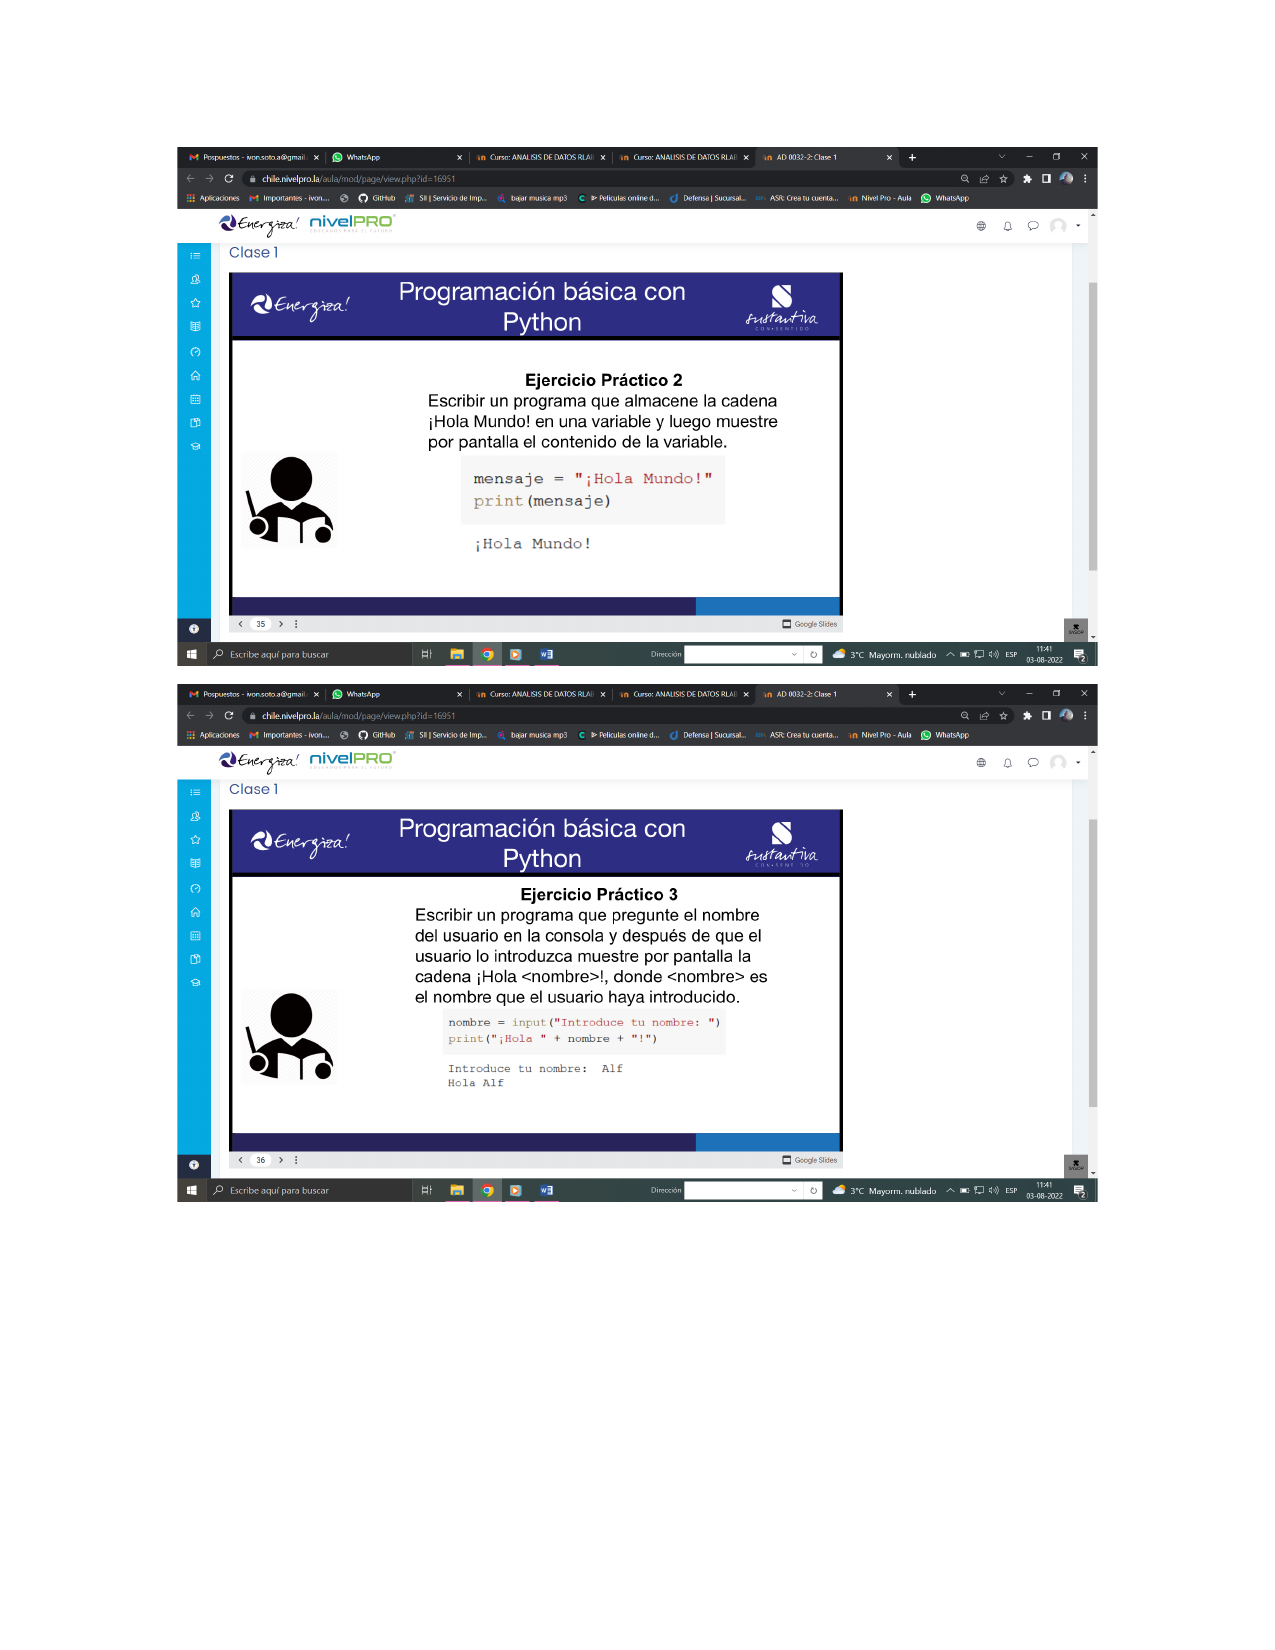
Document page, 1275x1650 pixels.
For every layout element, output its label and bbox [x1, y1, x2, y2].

picture [191, 322, 200, 330]
picture [177, 147, 1098, 666]
picture [191, 859, 200, 864]
picture [177, 684, 1098, 1202]
